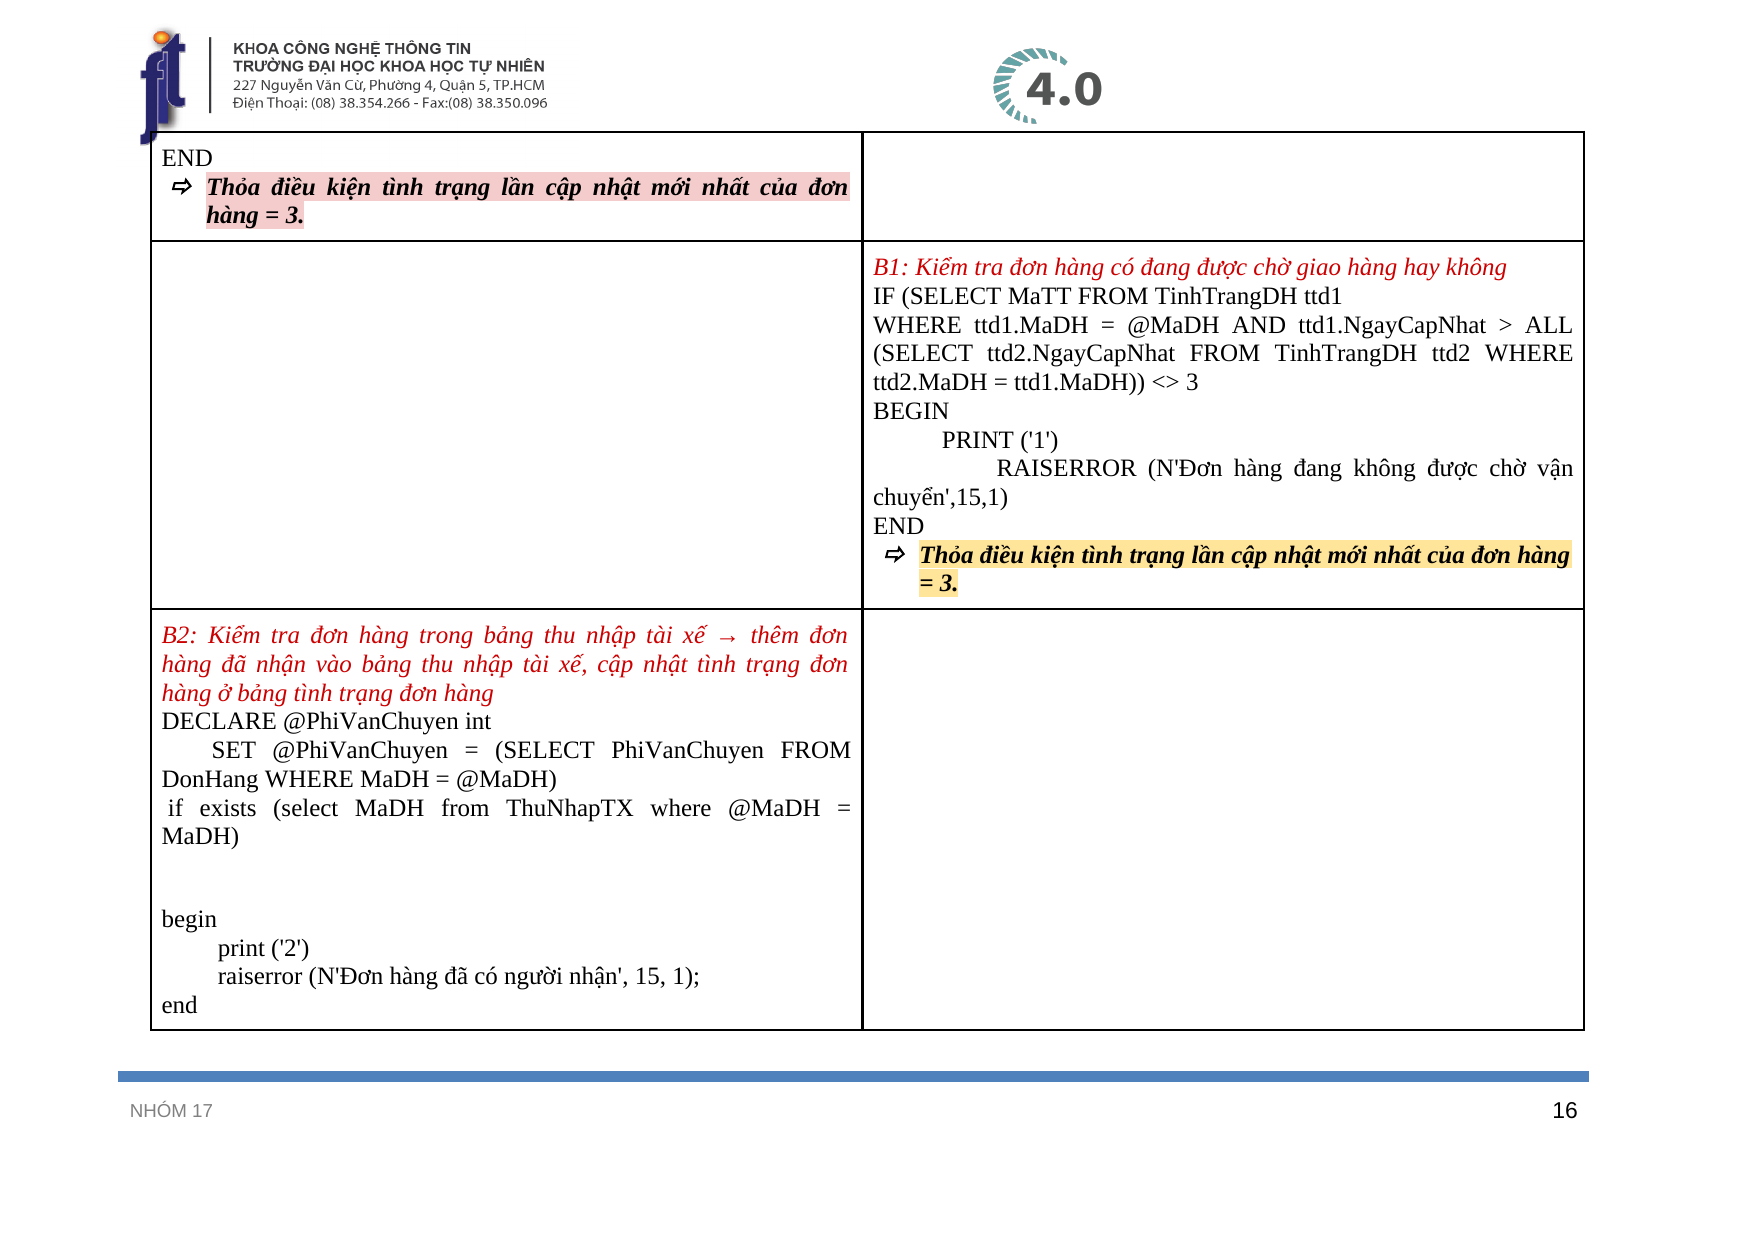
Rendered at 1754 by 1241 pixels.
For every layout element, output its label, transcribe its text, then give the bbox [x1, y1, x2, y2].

table_cell B1: Kiểm tra đơn hàng có đang được chờ giao hàng hay không IF (SELECT MaTT FROM TinhTrangDH ttd1 WHERE ttd1.MaDH = @MaDH AND ttd1.NgayCapNhat > ALL (SELECT ttd2.NgayCapNhat FROM TinhTrangDH ttd2 WHERE ttd2.MaDH = ttd1.MaDH)) <> 3 BEGIN PRINT ('1') RAISERROR (N'Đơn hàng đang không được chờ vận chuyển',15,1) END Thỏa điều kiện tình trạng lần cập nhật mới nhất của đơn hàng = 3. [864, 242, 1583, 608]
picture [985, 41, 1108, 127]
table_cell [152, 242, 861, 608]
table_cell [864, 133, 1583, 240]
picture [117, 21, 580, 167]
table_cell [864, 610, 1583, 1029]
